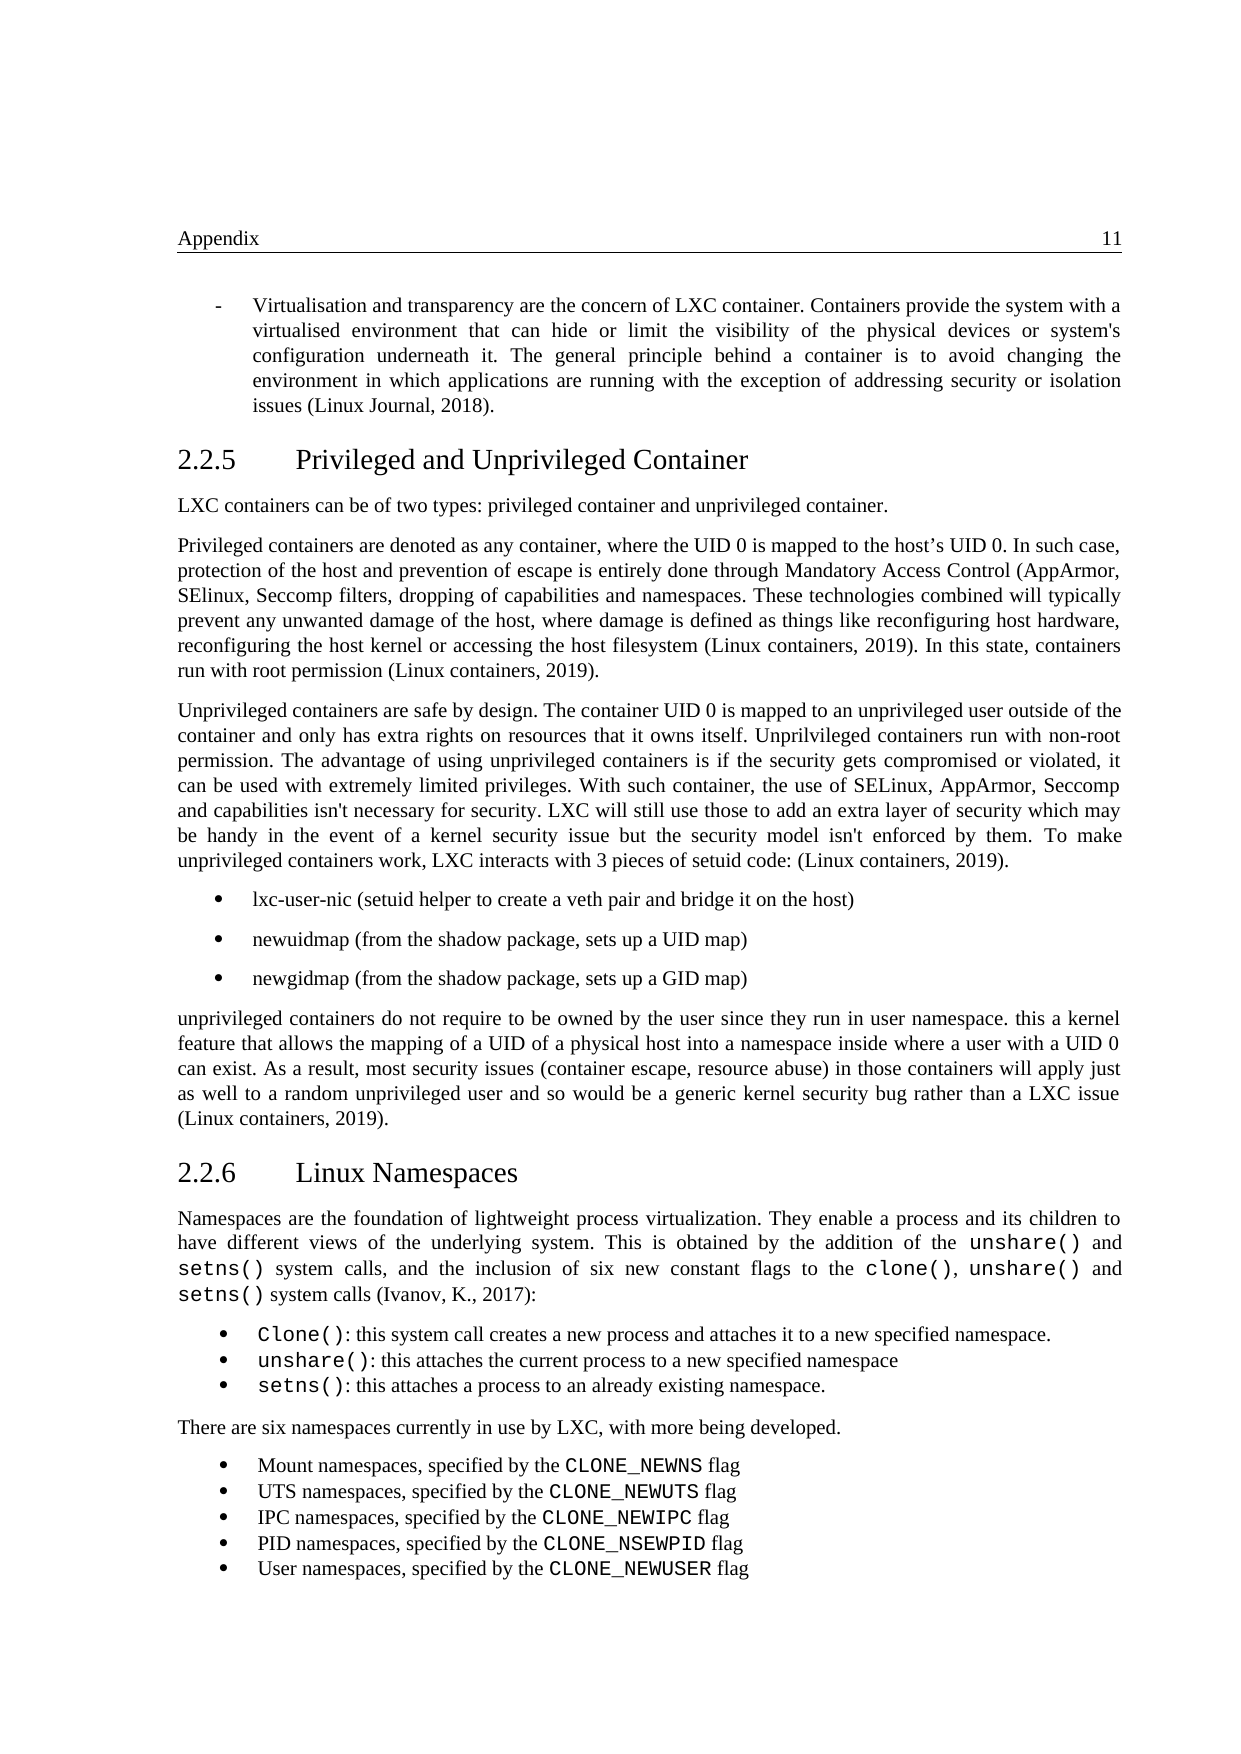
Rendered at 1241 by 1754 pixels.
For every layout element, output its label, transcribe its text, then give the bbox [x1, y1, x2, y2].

list newuidmap (from the shadow package, sets up a UID map) [215, 926, 1122, 951]
list lxc-user-nic (setuid helper to create a veth pair and bridge it on the host) [215, 886, 1122, 911]
list UTS namespaces, specified by the CLONE_NEWUTS flag [220, 1479, 1122, 1505]
subtitle Linux Namespaces [177, 1155, 1122, 1188]
text There are six namespaces currently in use by LXC, with more being developed. [177, 1414, 1122, 1439]
list User namespaces, specified by the CLONE_NEWUSER flag [220, 1556, 1122, 1582]
list Mount namespaces, specified by the CLONE_NEWNS flag [220, 1453, 1122, 1479]
text Unprivileged containers are safe by design. The container UID 0 is mapped to an unprivileged user outside of the container and only has extra rights on resources that it owns itself. Unprilvileged containers run with non-root permission. The advantage of using unprivileged containers is if the security gets compromised or violated, it can be used with extremely limited privileges. With such container, the use of SELinux, AppArmor, Seccomp and capabilities isn't necessary for security. LXC will still use those to add an extra layer of security which may be handy in the event of a kernel security issue but the security model isn't enforced by them. To make unprivileged containers work, LXC interacts with 3 pieces of setuid code: (Linux containers, 2019). [177, 697, 1122, 872]
list unshare(): this attaches the current process to a new specified namespace [220, 1348, 1122, 1373]
text Privileged containers are denoted as any container, where the UID 0 is mapped to the host’s UID 0. In such case, protection of the host and prevention of escape is entirely done through Mandatory Access Control (AppArmor, SElinux, Seccomp filters, dropping of capabilities and namespaces. These technologies combined will typically prevent any unwanted damage of the host, where damage is defined as things like reconfiguring host hardware, reconfiguring the host kernel or accessing the host filesystem (Linux containers, 2019). In this state, containers run with root permission (Linux containers, 2019). [177, 532, 1122, 682]
list PID namespaces, specified by the CLONE_NSEWPID flag [220, 1530, 1122, 1556]
text LXC containers can be of two types: privileged container and unprivileged container. [177, 492, 1122, 517]
list newgidmap (from the shadow package, sets up a GID map) [215, 965, 1122, 990]
list Virtualisation and transparency are the concern of LXC container. Containers provide the system with a virtualised environment that can hide or limit the visibility of the physical devices or system's configuration underneath it. The general principle behind a container is to avoid changing the environment in which applications are running with the exception of addressing security or isolation issues (Linux Journal, 2018). [215, 292, 1122, 417]
list setns(): this attaches a process to an already existing namespace. [220, 1373, 1122, 1399]
subtitle Privileged and Unprivileged Container [177, 442, 1122, 476]
text unprivileged containers do not require to be owned by the user since they run in user namespace. this a kernel feature that allows the mapping of a UID of a physical host into a namespace inside where a user with a UID 0 can exist. As a result, most security issues (container escape, resource abuse) in those containers will apply just as well to a random unprivileged user and so would be a generic kernel security bug rather than a LXC issue (Linux containers, 2019). [177, 1005, 1122, 1130]
list IPC namespaces, specified by the CLONE_NEWIPC flag [220, 1505, 1122, 1530]
text Namespaces are the foundation of lightweight process virtualization. They enable a process and its children to have different views of the underlying system. This is obtained by the addition of the unshare() and setns() system calls, and the inclusion of six new constant flags to the clone(), unshare() and setns() system calls (Ivanov, K., 2017): [177, 1205, 1122, 1307]
list Clone(): this system call creates a new process and attaches it to a new specified namespace. [220, 1322, 1122, 1348]
